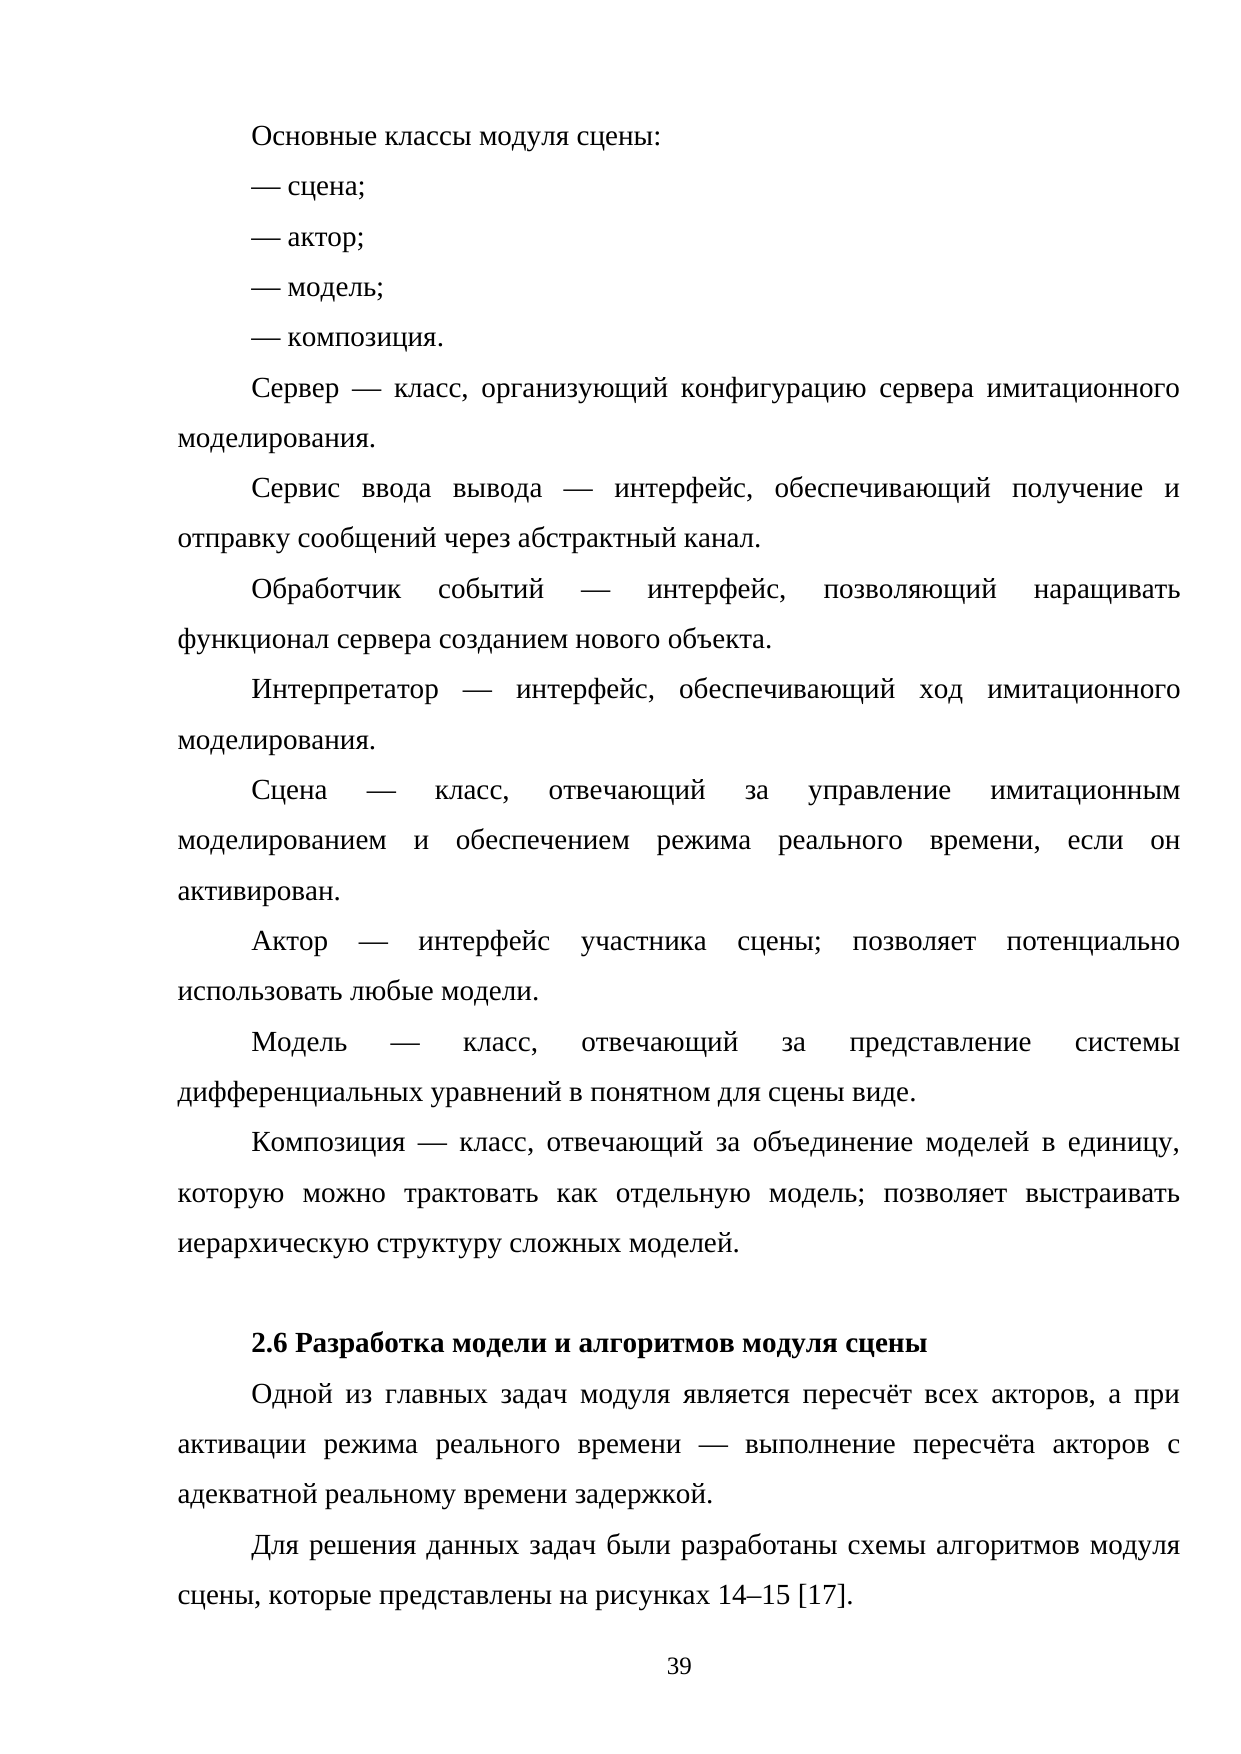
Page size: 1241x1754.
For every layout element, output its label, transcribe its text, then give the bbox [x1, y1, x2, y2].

text Интерпретатор — интерфейс, обеспечивающий ход имитационного моделирования. [177, 672, 1181, 755]
text Модель — класс, отвечающий за представление системы дифференциальных уравнений в понятном для сцены виде. [177, 1024, 1181, 1108]
text Для решения данных задач были разработаны схемы алгоритмов модуля сцены, которые представлены на рисунках 14–15 [17]. [177, 1527, 1181, 1611]
text Актор — интерфейс участника сцены; позволяет потенциально использовать любые модели. [177, 923, 1181, 1007]
text 2.6 Разработка модели и алгоритмов модуля сцены [177, 1326, 1181, 1359]
list композиция. [177, 319, 1181, 353]
text Основные классы модуля сцены: [251, 118, 1181, 152]
text Сцена — класс, отвечающий за управление имитационным моделированием и обеспечением режима реального времени, если он активирован. [177, 772, 1181, 906]
text Сервер — класс, организующий конфигурацию сервера имитационного моделирования. [177, 370, 1181, 453]
text Композиция — класс, отвечающий за объединение моделей в единицу, которую можно трактовать как отдельную модель; позволяет выстраивать иерархическую структуру сложных моделей. [177, 1124, 1181, 1258]
text Сервис ввода вывода — интерфейс, обеспечивающий получение и отправку сообщений через абстрактный канал. [177, 470, 1181, 554]
list актор; [177, 219, 1181, 252]
list модель; [177, 269, 1181, 303]
text Обработчик событий — интерфейс, позволяющий наращивать функционал сервера созданием нового объекта. [177, 571, 1181, 655]
list сцена; [177, 168, 1181, 202]
text Одной из главных задач модуля является пересчёт всех акторов, а при активации режима реального времени — выполнение пересчёта акторов с адекватной реальному времени задержкой. [177, 1376, 1181, 1510]
